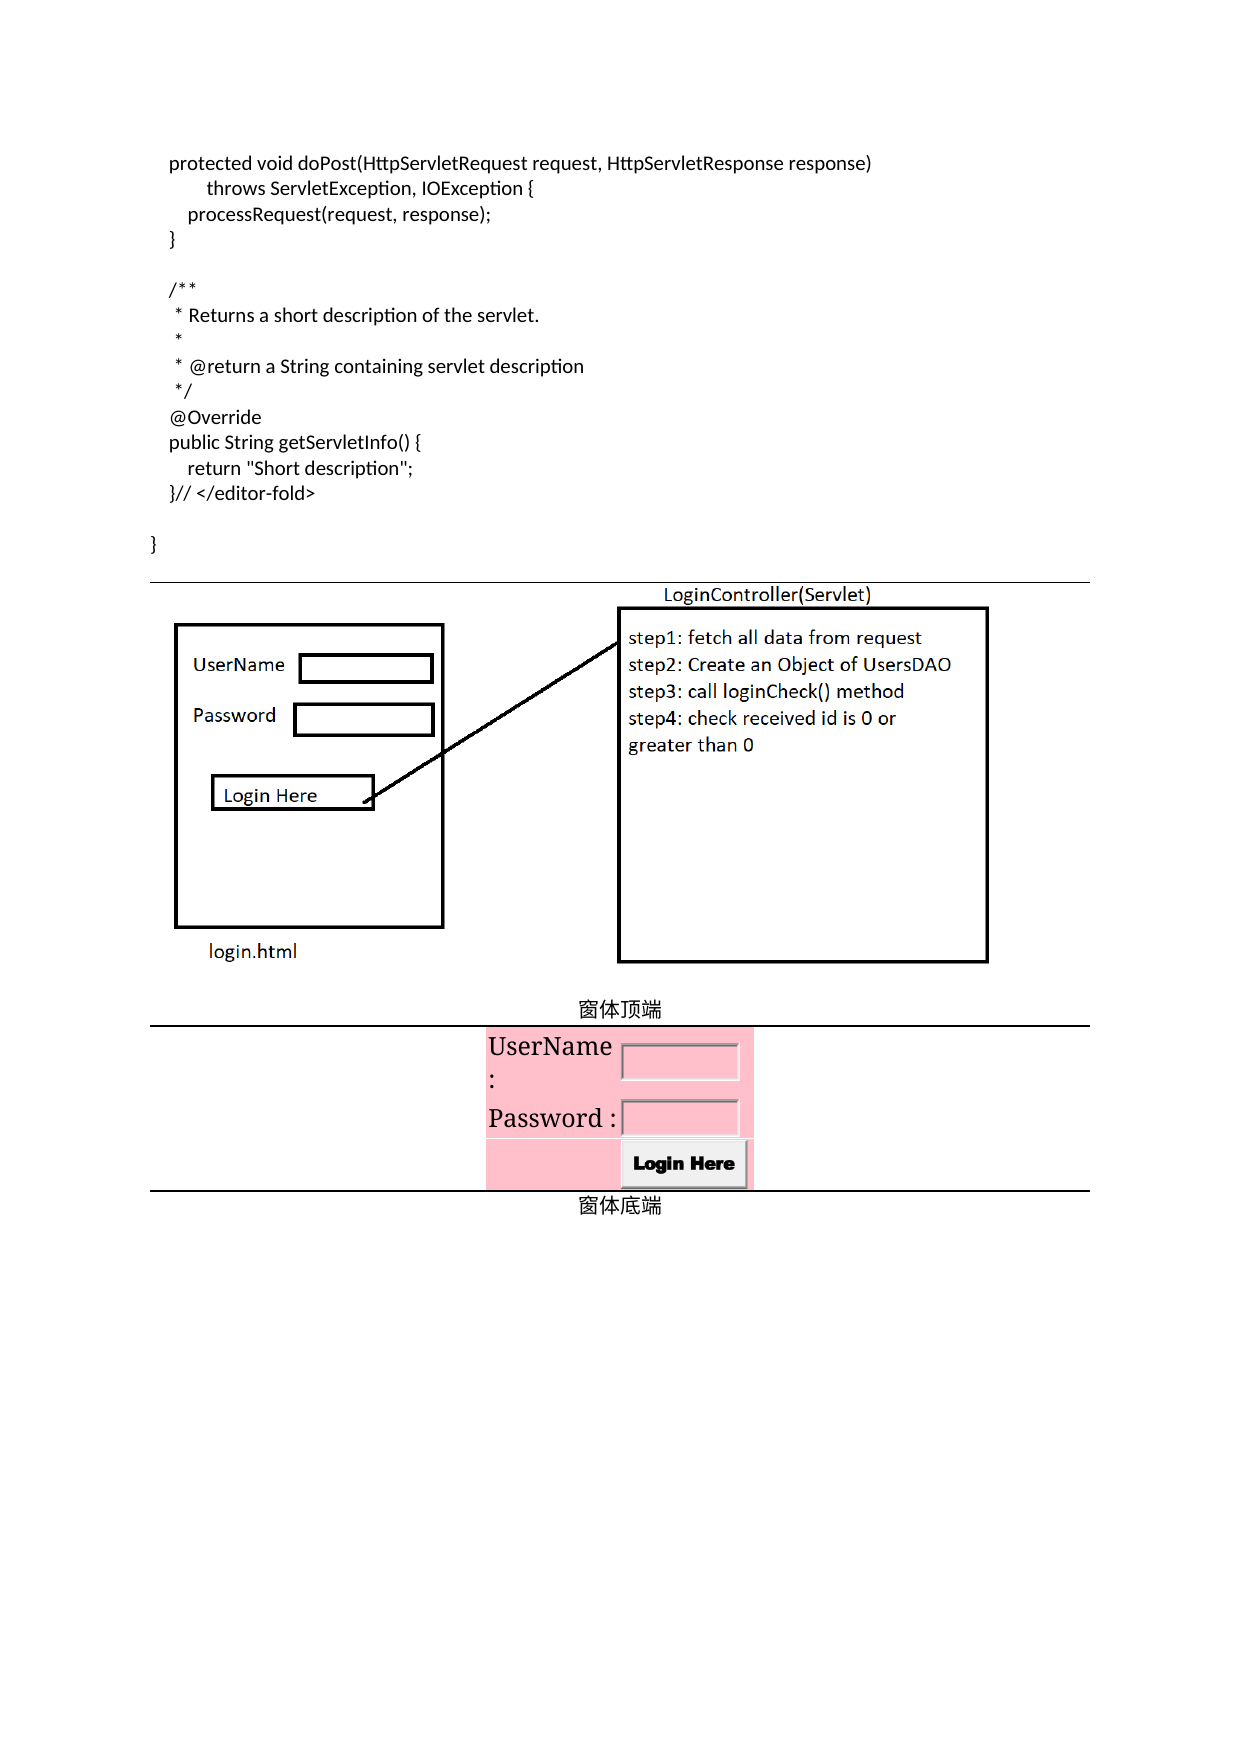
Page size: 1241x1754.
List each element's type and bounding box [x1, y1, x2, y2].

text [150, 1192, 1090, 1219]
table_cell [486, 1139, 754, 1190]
picture [620, 1140, 748, 1189]
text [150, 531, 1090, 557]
picture [620, 1043, 740, 1081]
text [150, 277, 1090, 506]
picture [150, 583, 1015, 972]
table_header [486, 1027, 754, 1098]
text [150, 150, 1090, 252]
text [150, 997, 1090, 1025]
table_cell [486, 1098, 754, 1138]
picture [620, 1099, 740, 1137]
